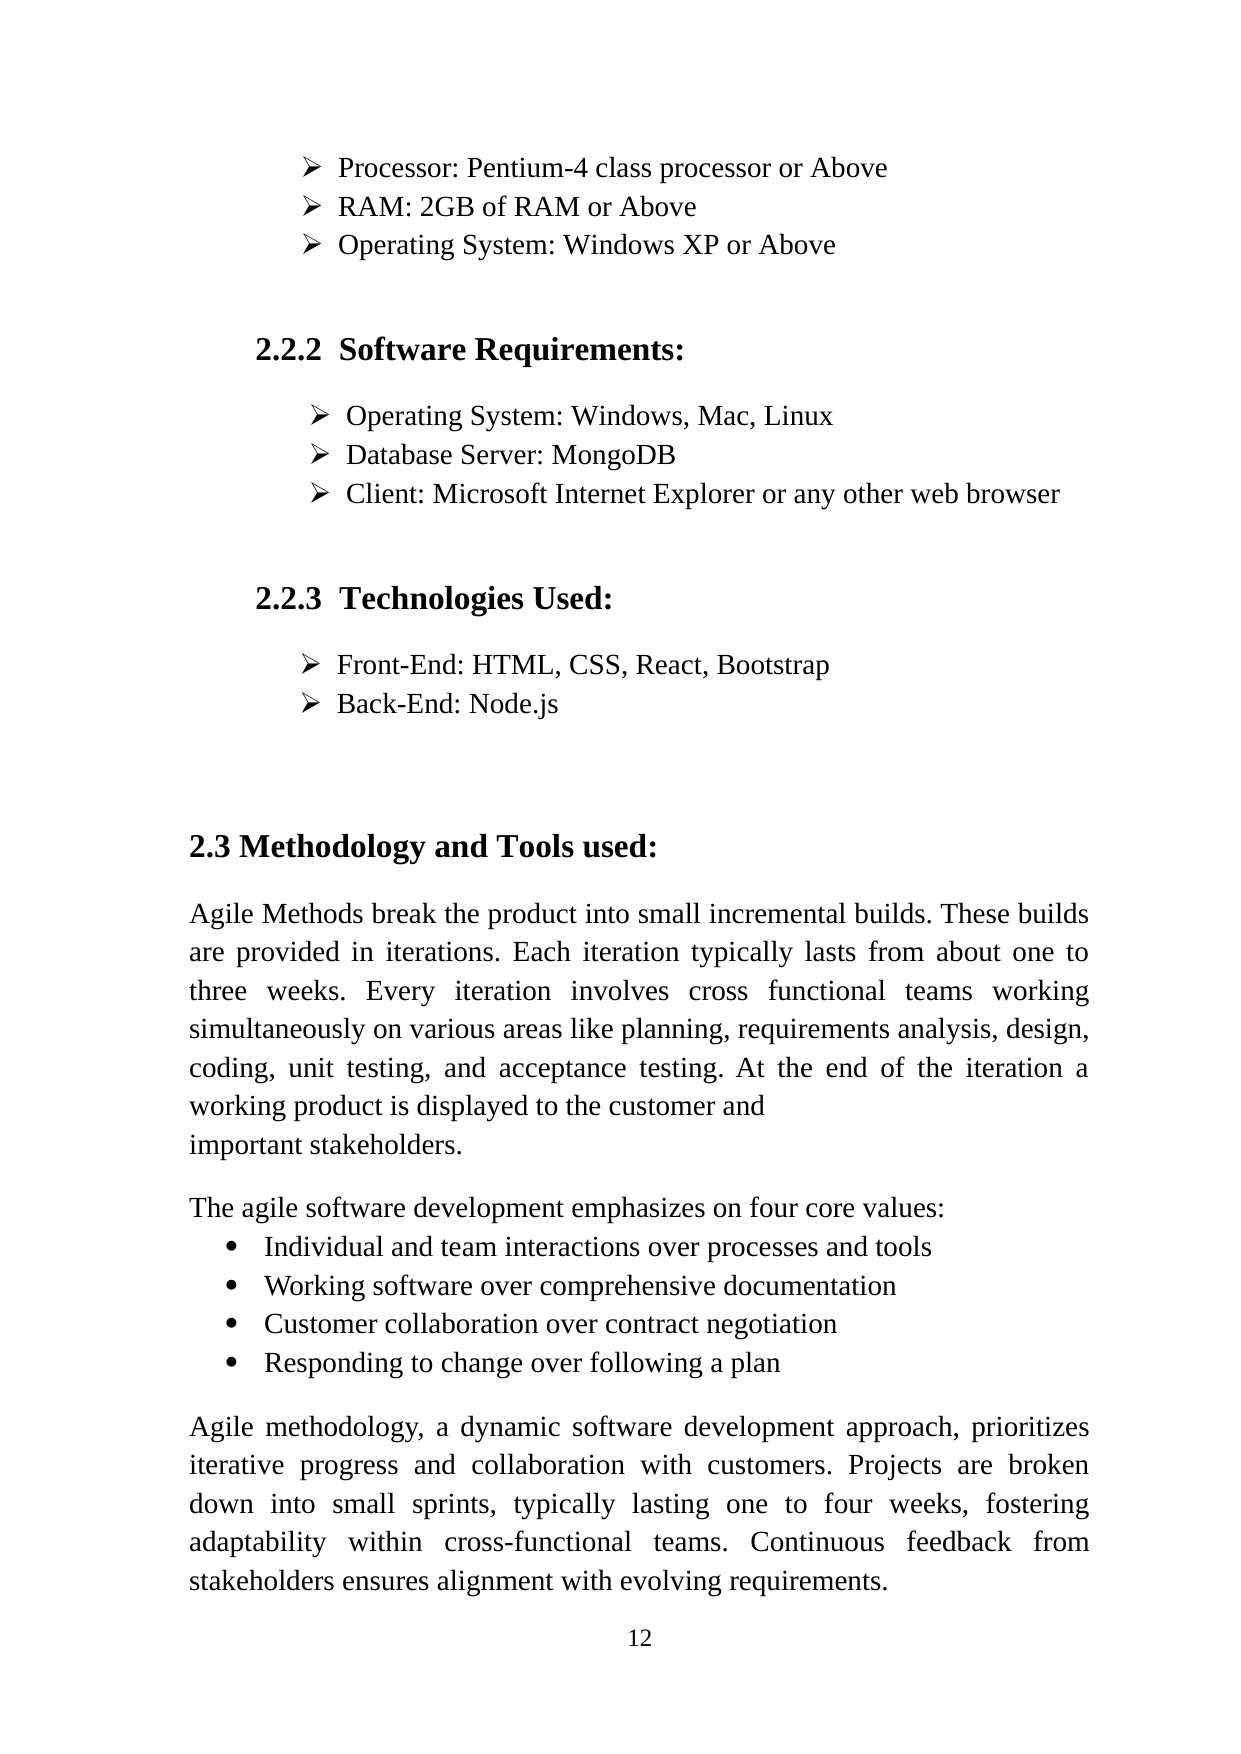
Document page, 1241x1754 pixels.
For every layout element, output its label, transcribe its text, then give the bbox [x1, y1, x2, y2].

list Operating System: Windows, Mac, Linux [308, 398, 1090, 432]
list Database Server: MongoDB [308, 437, 1090, 471]
list Responding to change over following a plan [226, 1345, 1090, 1379]
list Individual and team interactions over processes and tools [226, 1229, 1090, 1263]
list Working software over comprehensive documentation [226, 1268, 1090, 1301]
text 2.3 Methodology and Tools used: [189, 827, 1090, 865]
list Back-End: Node.js [299, 686, 1090, 719]
list RAM: 2GB of RAM or Above [300, 189, 1090, 222]
list Processor: Pentium-4 class processor or Above [300, 150, 1090, 184]
list Client: Microsoft Internet Explorer or any other web browser [308, 476, 1090, 509]
list Operating System: Windows XP or Above [300, 227, 1090, 261]
text important stakeholders. [189, 1127, 1090, 1161]
text The agile software development emphasizes on four core values: [189, 1191, 1090, 1224]
text Agile Methods break the product into small incremental builds. These builds are provided in iterations. Each iteration typically lasts from about one to three weeks. Every iteration involves cross functional teams working simultaneously on various areas like planning, requirements analysis, design, coding, unit testing, and acceptance testing. At the end of the iteration a working product is displayed to the customer and [189, 896, 1090, 1122]
list Customer collaboration over contract negotiation [226, 1306, 1090, 1340]
list Technologies Used: [255, 578, 1090, 616]
text Agile methodology, a dynamic software development approach, prioritizes iterative progress and collaboration with customers. Projects are broken down into small sprints, typically lasting one to four weeks, fostering adaptability within cross-functional teams. Continuous feedback from stakeholders ensures alignment with evolving requirements. [189, 1409, 1090, 1596]
list Software Requirements: [255, 329, 1090, 368]
list Front-End: HTML, CSS, React, Bootstrap [299, 647, 1090, 681]
